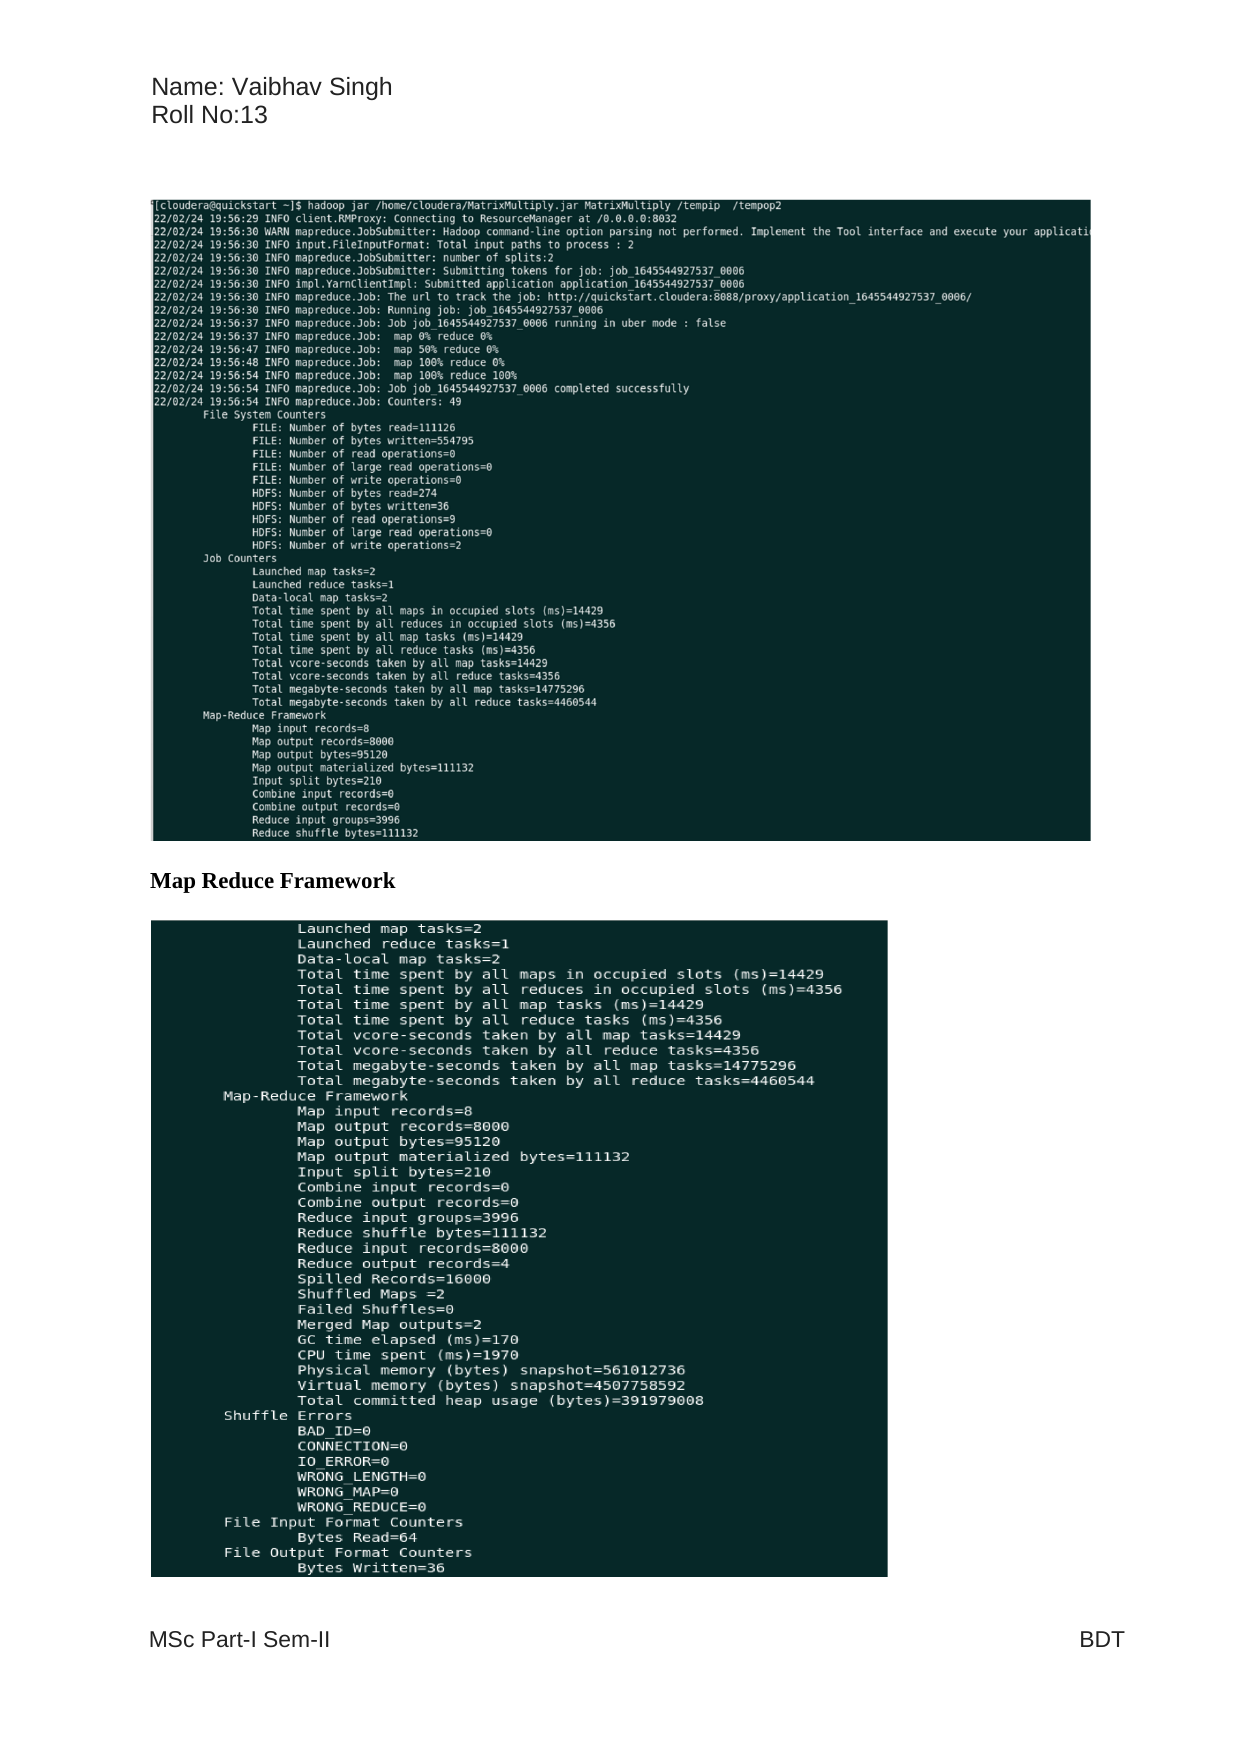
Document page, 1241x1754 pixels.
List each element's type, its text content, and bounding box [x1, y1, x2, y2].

picture [150, 920, 888, 1577]
picture [150, 199, 1091, 841]
text Map Reduce Framework [150, 867, 1090, 893]
